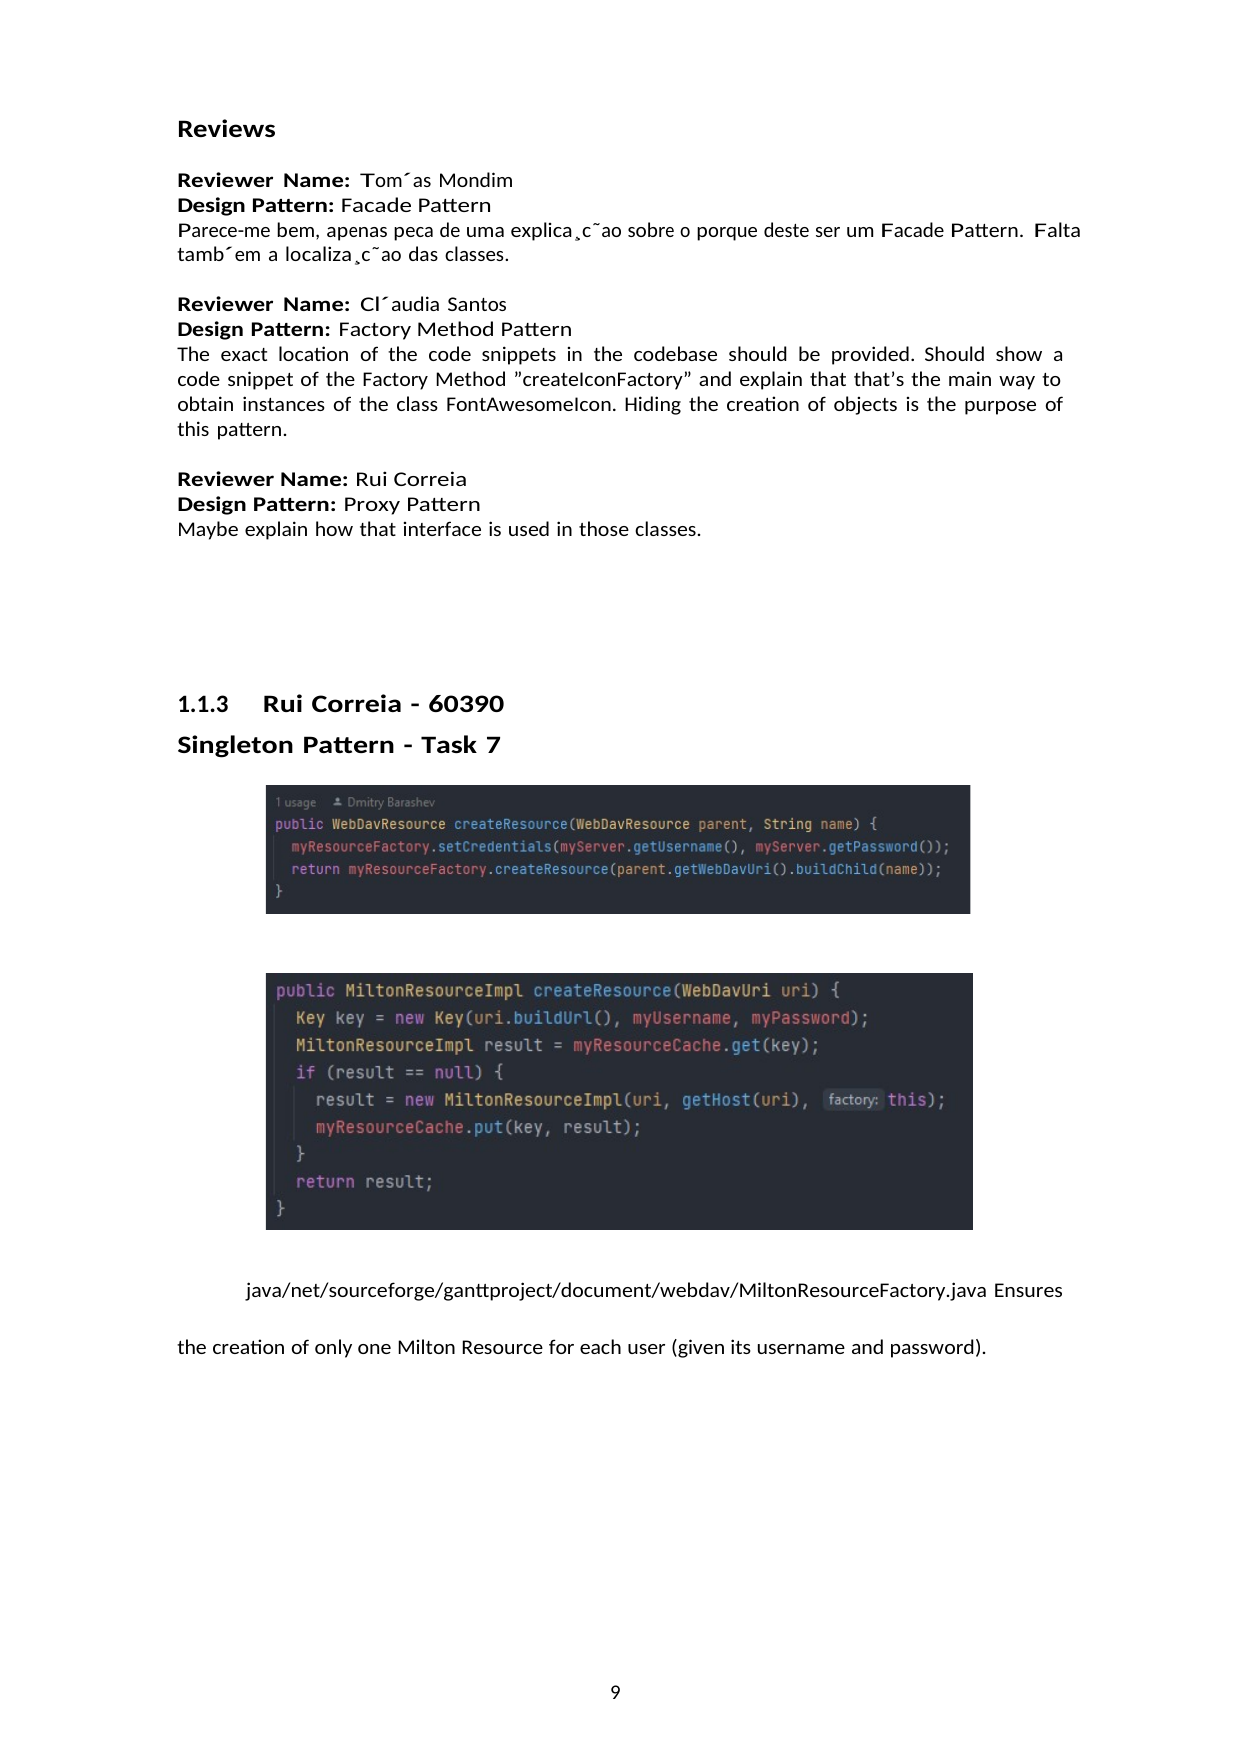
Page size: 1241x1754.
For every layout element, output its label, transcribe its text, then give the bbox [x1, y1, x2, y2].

subtitle Reviews [177, 113, 1126, 144]
text Design Pattern: Proxy Pattern [177, 491, 1126, 516]
text Reviewer Name: Rui Correia [177, 466, 1126, 491]
text Design Pattern: Facade Pattern [177, 192, 1126, 217]
picture [265, 973, 973, 1230]
text Reviewer Name: Cl´audia Santos [177, 292, 1126, 317]
subtitle Rui Correia - 60390 Singleton Pattern - Task 7 [177, 688, 506, 760]
text Parece-me bem, apenas peca de uma explica¸c˜ao sobre o porque deste ser um Facade Pattern. Falta tamb´em a localiza¸c˜ao das classes. [177, 217, 1126, 267]
text Design Pattern: Factory Method Pattern [177, 317, 1126, 342]
picture [265, 785, 971, 914]
text Maybe explain how that interface is used in those classes. [177, 516, 1126, 541]
text The exact location of the code snippets in the codebase should be provided. Should show a code snippet of the Factory Method ”createIconFactory” and explain that that’s the main way to obtain instances of the class FontAwesomeIcon. Hiding the creation of objects is the purpose of this pattern. [177, 342, 1063, 442]
text Reviewer Name: Tom´as Mondim [177, 167, 1126, 192]
